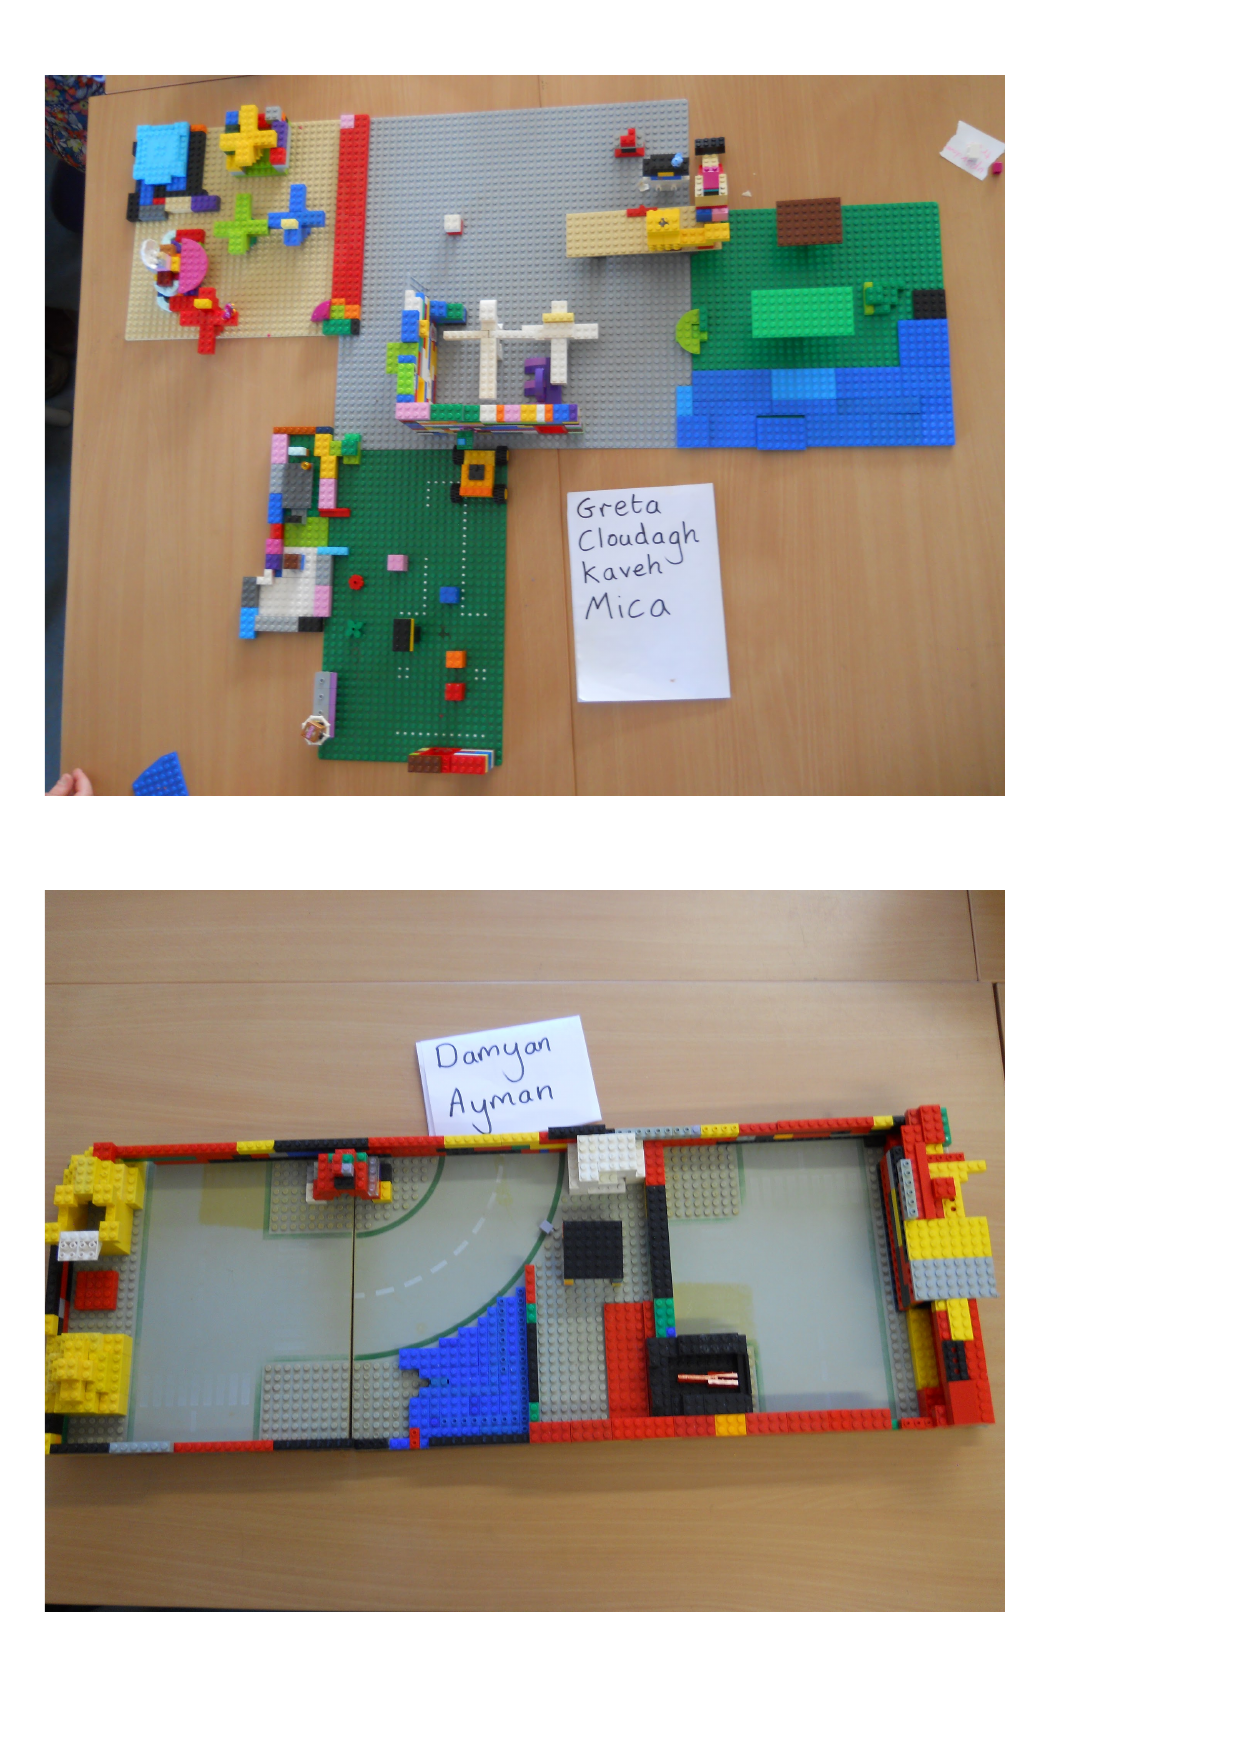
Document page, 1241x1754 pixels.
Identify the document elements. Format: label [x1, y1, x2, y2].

picture [44, 890, 1005, 1612]
picture [44, 75, 1005, 796]
